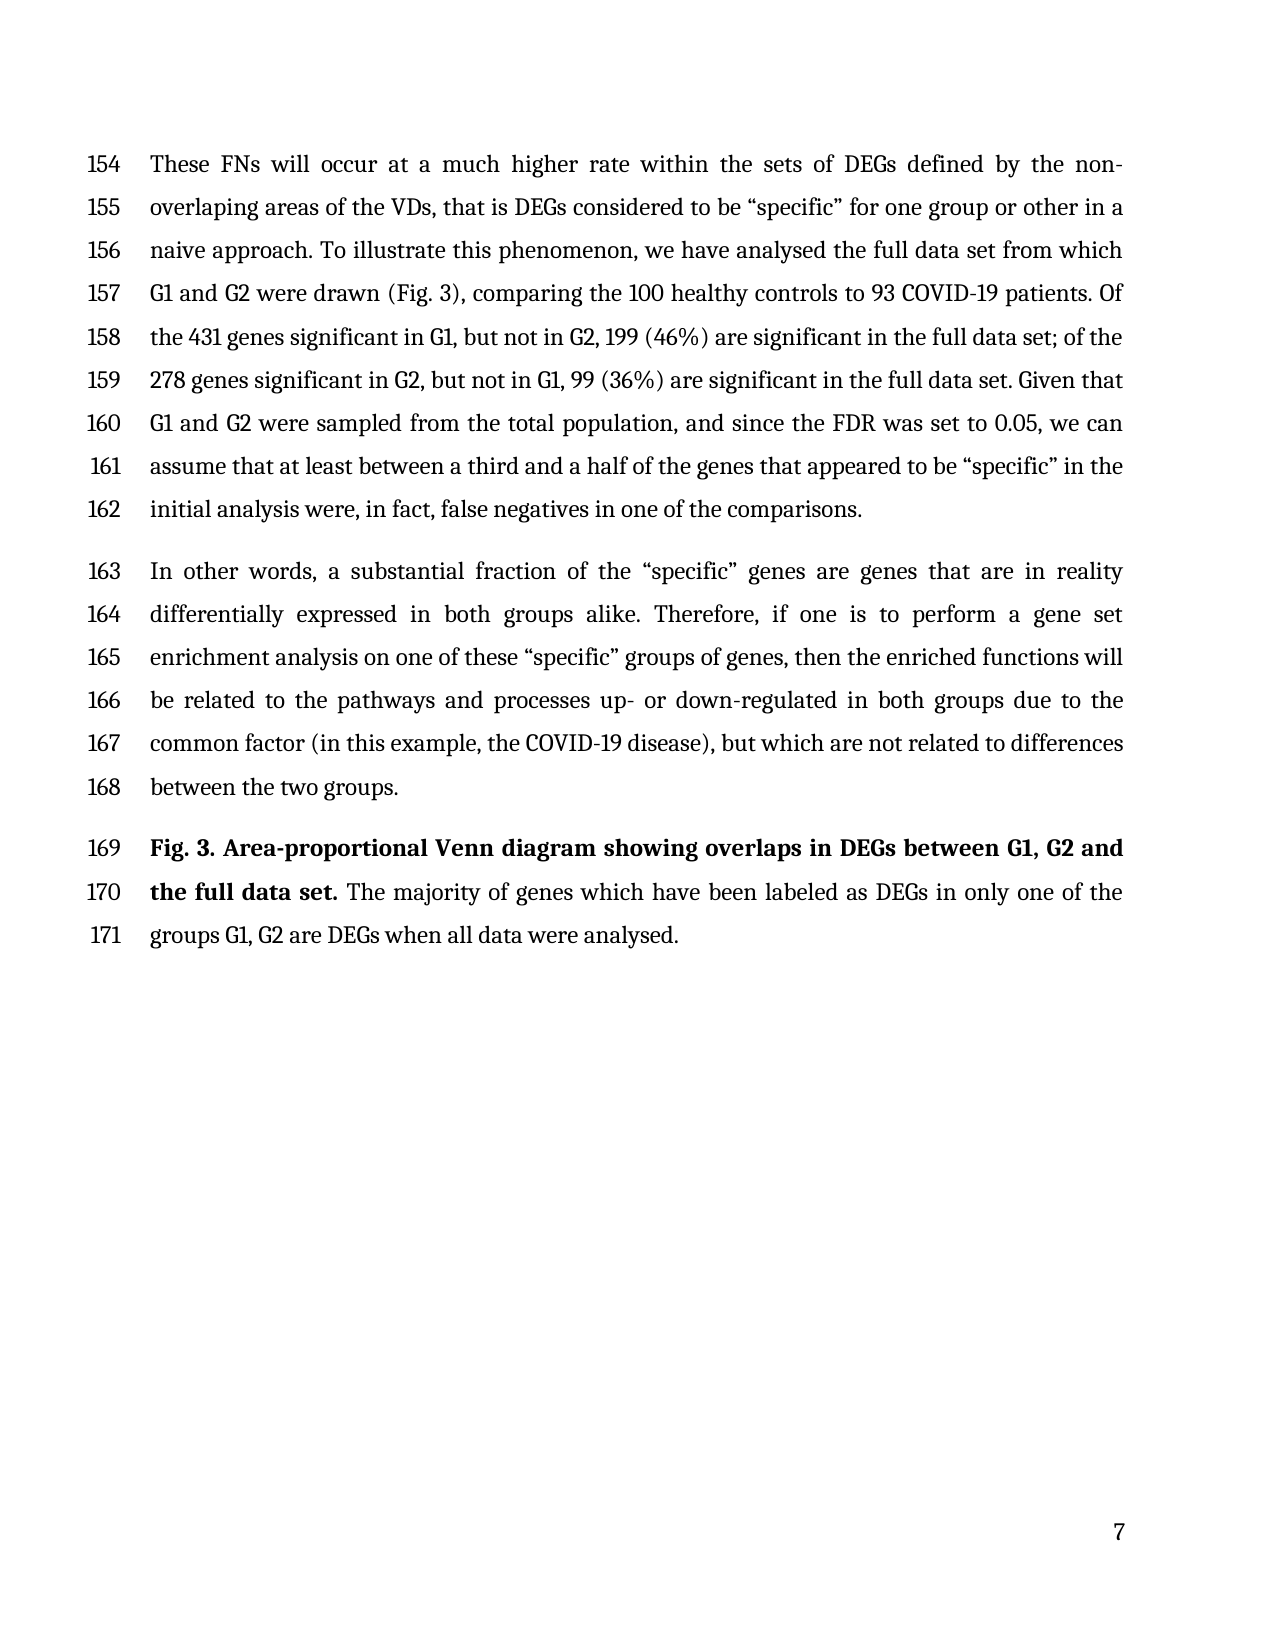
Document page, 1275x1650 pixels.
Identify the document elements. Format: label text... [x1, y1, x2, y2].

text These FNs will occur at a much higher rate within the sets of DEGs defined by the non-overlaping areas of the VDs, that is DEGs considered to be “specific” for one group or other in a naive approach. To illustrate this phenomenon, we have analysed the full data set from which G1 and G2 were drawn (Fig. 3), comparing the 100 healthy controls to 93 COVID-19 patients. Of the 431 genes significant in G1, but not in G2, 199 (46%) are significant in the full data set; of the 278 genes significant in G2, but not in G1, 99 (36%) are significant in the full data set. Given that G1 and G2 were sampled from the total population, and since the FDR was set to 0.05, we can assume that at least between a third and a half of the genes that appeared to be “specific” in the initial analysis were, in fact, false negatives in one of the comparisons. [150, 150, 1125, 524]
text In other words, a substantial fraction of the “specific” genes are genes that are in reality differentially expressed in both groups alike. Therefore, if one is to perform a gene set enrichment analysis on one of these “specific” groups of genes, then the enriched functions will be related to the pathways and processes up- or down-regulated in both groups due to the common factor (in this example, the COVID-19 disease), but which are not related to differences between the two groups. [150, 557, 1125, 801]
text Fig. 3. Area-proportional Venn diagram showing overlaps in DEGs between G1, G2 and the full data set. The majority of genes which have been labeled as DEGs in only one of the groups G1, G2 are DEGs when all data were analysed. [150, 834, 1125, 949]
